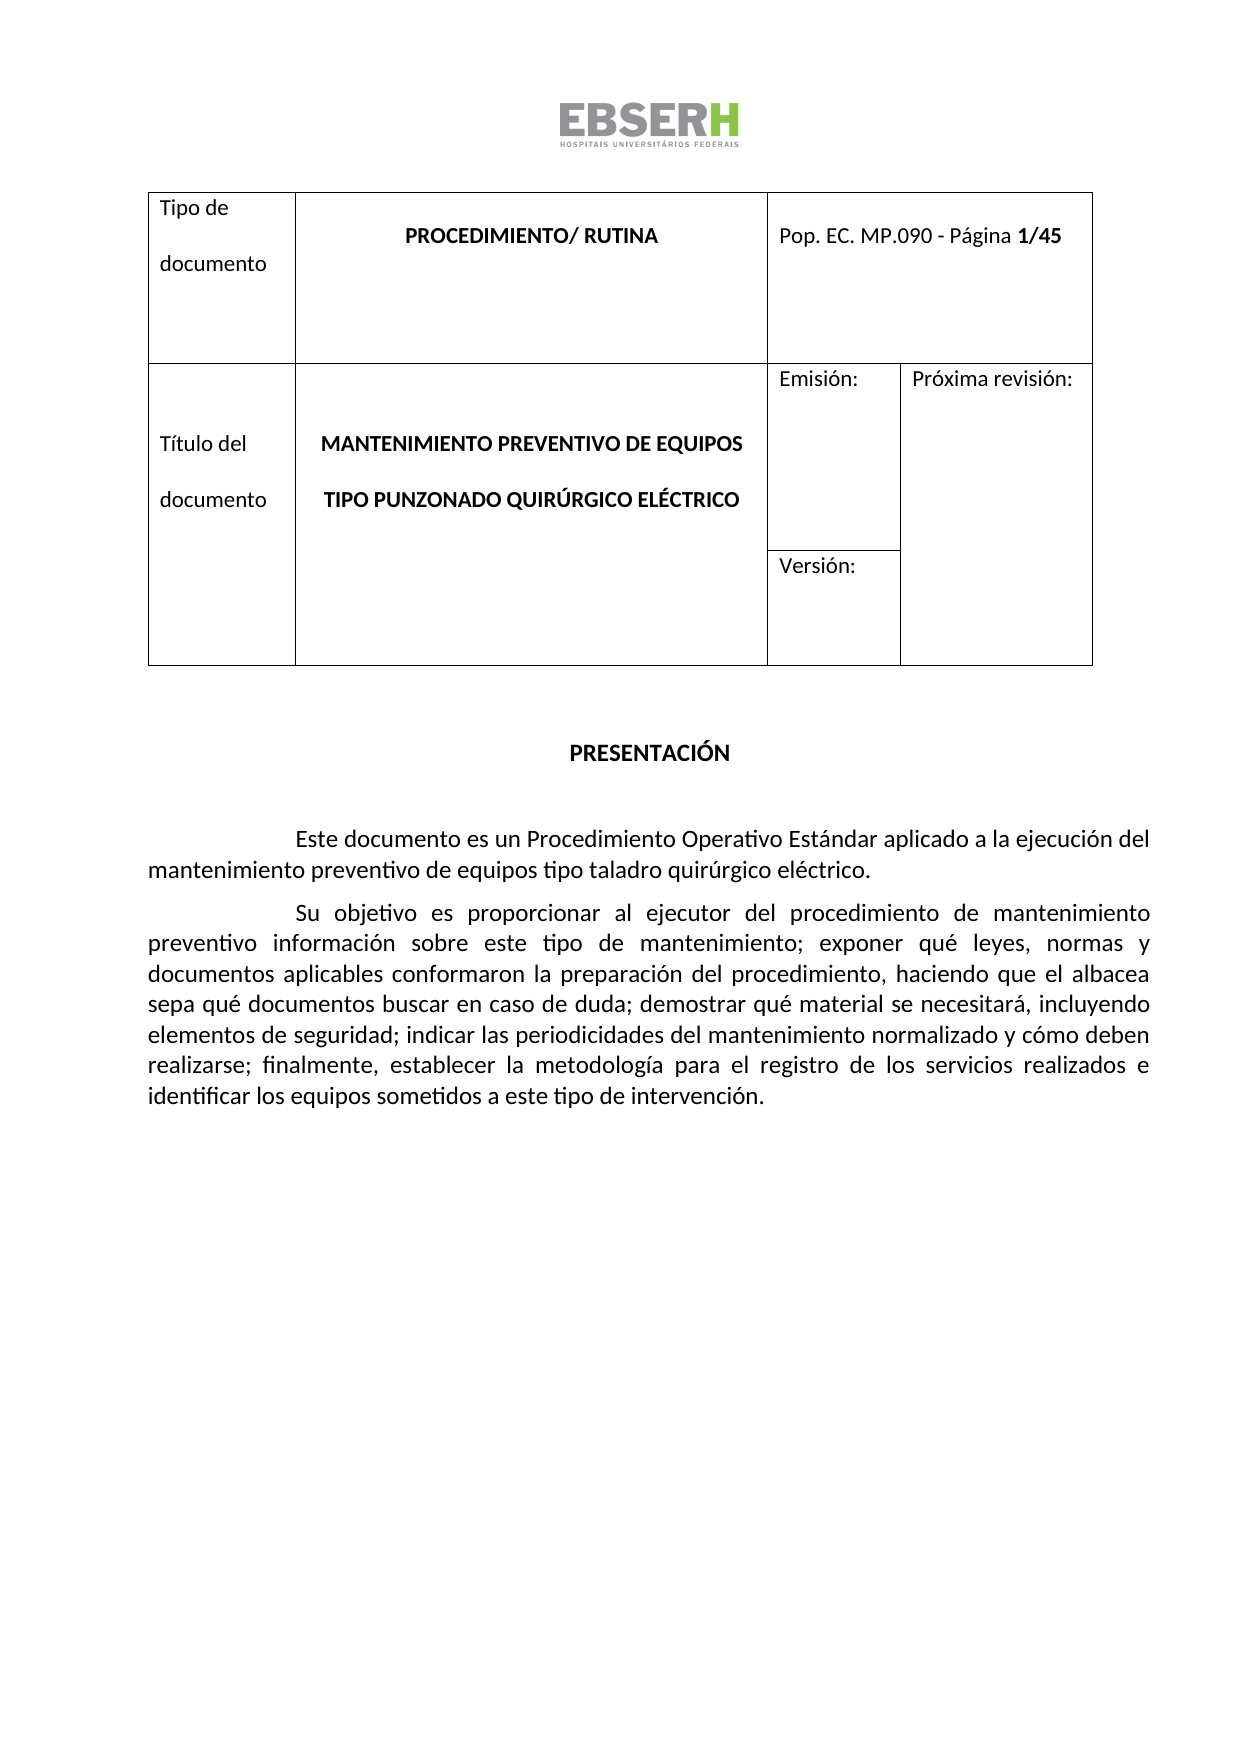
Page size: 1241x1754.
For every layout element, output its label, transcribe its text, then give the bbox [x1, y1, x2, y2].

text Su objetivo es proporcionar al ejecutor del procedimiento de mantenimiento preventivo información sobre este tipo de mantenimiento; exponer qué leyes, normas y documentos aplicables conformaron la preparación del procedimiento, haciendo que el albacea sepa qué documentos buscar en caso de duda; demostrar qué material se necesitará, incluyendo elementos de seguridad; indicar las periodicidades del mantenimiento normalizado y cómo deben realizarse; finalmente, establecer la metodología para el registro de los servicios realizados e identificar los equipos sometidos a este tipo de intervención. [148, 897, 1152, 1110]
text PRESENTACIÓN [148, 737, 1152, 768]
text Este documento es un Procedimiento Operativo Estándar aplicado a la ejecución del mantenimiento preventivo de equipos tipo taladro quirúrgico eléctrico. [148, 823, 1152, 884]
picture [558, 101, 741, 147]
